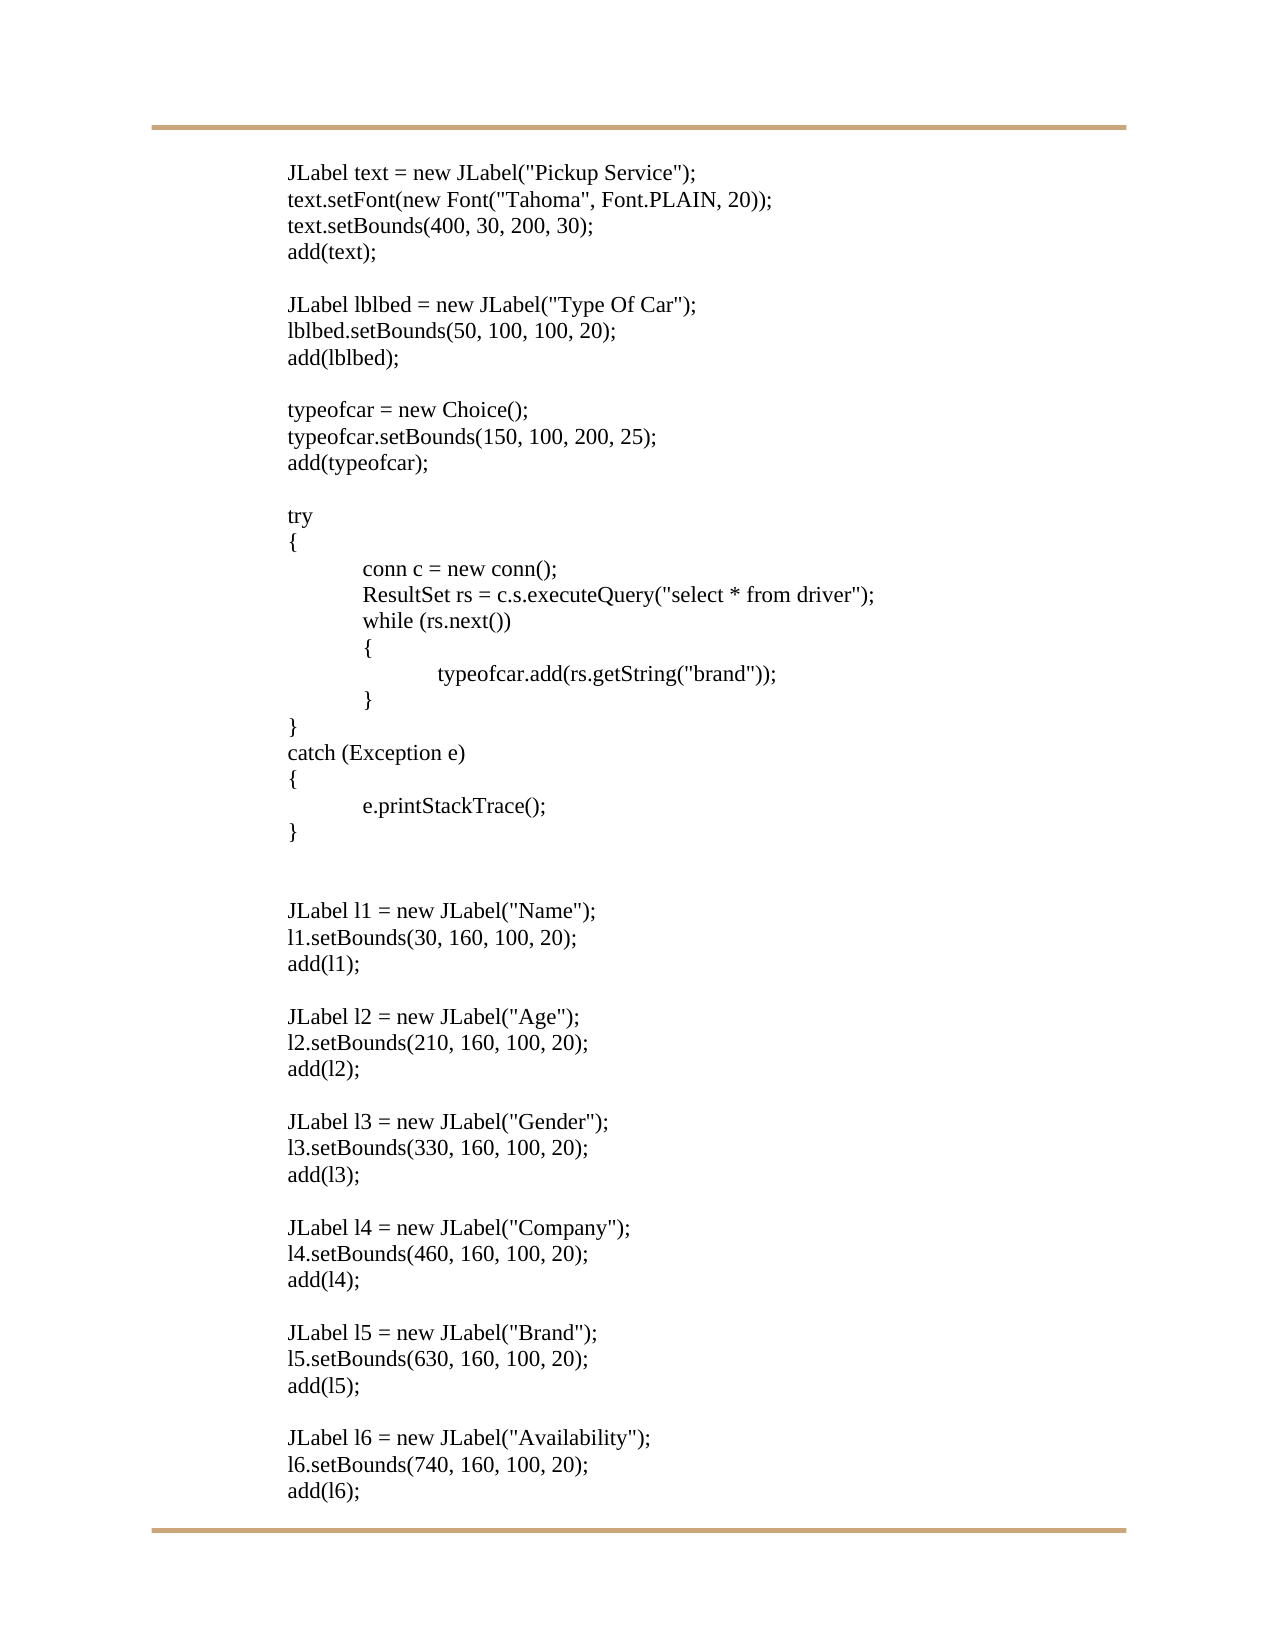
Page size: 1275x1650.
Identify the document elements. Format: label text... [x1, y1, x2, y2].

text { [137, 634, 1244, 660]
text JLabel lblbed = new JLabel("Type Of Car"); [137, 291, 1244, 317]
text JLabel l5 = new JLabel("Brand"); [137, 1319, 1244, 1345]
text JLabel l3 = new JLabel("Gender"); [137, 1108, 1244, 1134]
picture [151, 1528, 1127, 1533]
text e.printStackTrace(); [137, 792, 1244, 818]
text add(l1); [137, 950, 1244, 976]
text add(l3); [137, 1161, 1244, 1187]
text l4.setBounds(460, 160, 100, 20); [137, 1240, 1244, 1266]
text JLabel l2 = new JLabel("Age"); [137, 1003, 1244, 1029]
text JLabel l6 = new JLabel("Availability"); [137, 1424, 1244, 1451]
text add(l6); [137, 1477, 1244, 1503]
text while (rs.next()) [137, 607, 1244, 634]
text l2.setBounds(210, 160, 100, 20); [137, 1029, 1244, 1055]
text catch (Exception e) [137, 739, 1244, 766]
text } [137, 818, 1244, 844]
text try [137, 502, 1244, 528]
text JLabel text = new JLabel("Pickup Service"); [212, 159, 1244, 186]
text typeofcar.setBounds(150, 100, 200, 25); [137, 423, 1244, 449]
text add(text); [137, 238, 1244, 265]
text text.setFont(new Font("Tahoma", Font.PLAIN, 20)); [137, 186, 1244, 212]
text typeofcar = new Choice(); [137, 397, 1244, 423]
text { [137, 766, 1244, 792]
text ResultSet rs = c.s.executeQuery("select * from driver"); [137, 581, 1244, 607]
text add(l5); [137, 1372, 1244, 1398]
text add(lblbed); [137, 344, 1244, 370]
text JLabel l1 = new JLabel("Name"); [137, 897, 1244, 924]
text l5.setBounds(630, 160, 100, 20); [137, 1345, 1244, 1372]
text lblbed.setBounds(50, 100, 100, 20); [137, 317, 1244, 344]
text add(l4); [137, 1266, 1244, 1293]
text add(typeofcar); [137, 449, 1244, 476]
text l1.setBounds(30, 160, 100, 20); [137, 924, 1244, 950]
text } [137, 686, 1244, 713]
text } [137, 713, 1244, 739]
text l3.setBounds(330, 160, 100, 20); [137, 1134, 1244, 1161]
text text.setBounds(400, 30, 200, 30); [137, 212, 1244, 238]
text { [137, 528, 1244, 555]
picture [151, 125, 1127, 130]
text l6.setBounds(740, 160, 100, 20); [137, 1451, 1244, 1477]
text typeofcar.add(rs.getString("brand")); [137, 660, 1244, 686]
text JLabel l4 = new JLabel("Company"); [137, 1213, 1244, 1240]
text add(l2); [137, 1055, 1244, 1082]
text conn c = new conn(); [137, 555, 1244, 581]
